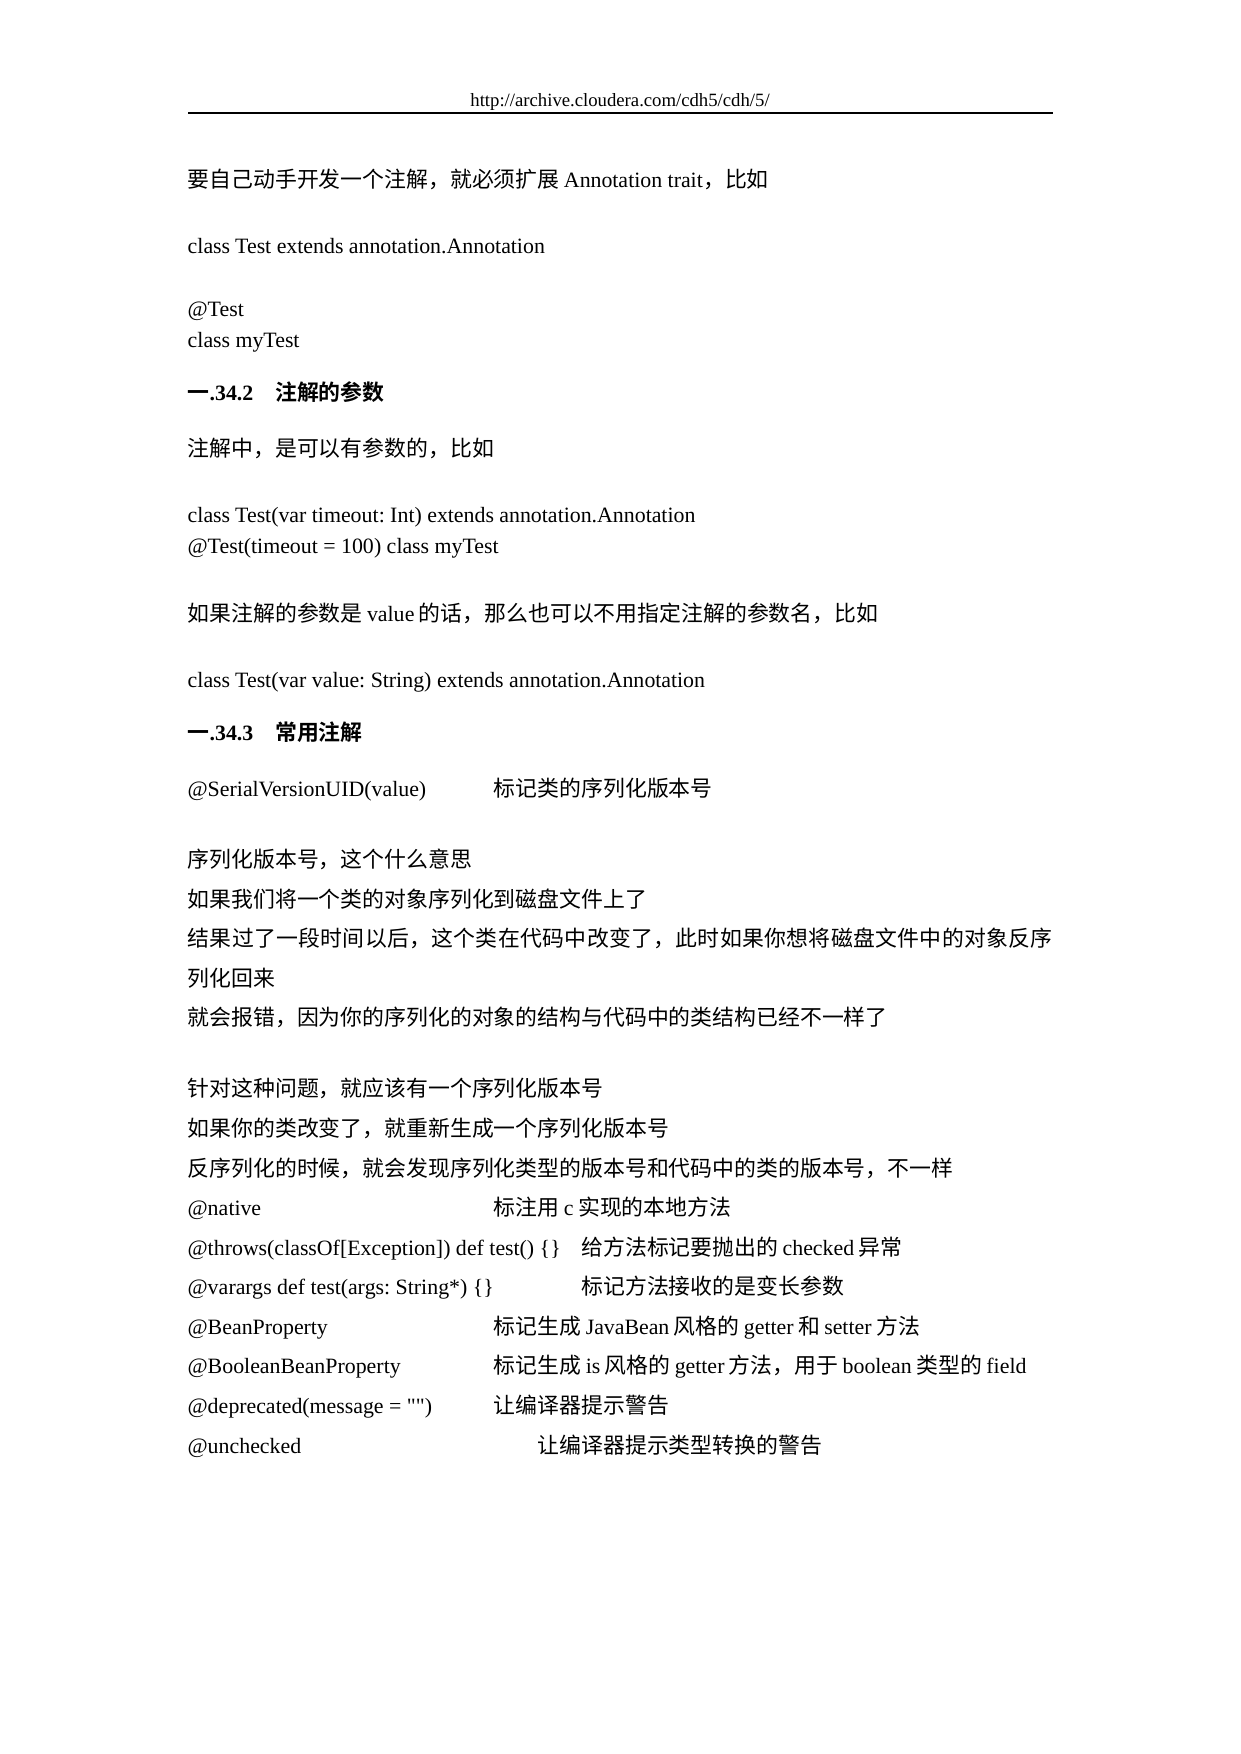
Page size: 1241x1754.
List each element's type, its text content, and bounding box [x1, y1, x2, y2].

text 序列化版本号，这个什么意思 [187, 842, 1053, 874]
text @varargs def test(args: String*) {} 标记方法接收的是变长参数 [187, 1269, 1053, 1301]
text @unchecked 让编译器提示类型转换的警告 [187, 1428, 1053, 1459]
text @native 标注用c实现的本地方法 [187, 1190, 1053, 1222]
text 如果你的类改变了，就重新生成一个序列化版本号 [187, 1111, 1053, 1143]
text 反序列化的时候，就会发现序列化类型的版本号和代码中的类的版本号，不一样 [187, 1151, 1053, 1182]
text @Test(timeout = 100) class myTest [187, 533, 1053, 559]
text 结果过了一段时间以后，这个类在代码中改变了，此时如果你想将磁盘文件中的对象反序列化回来 [187, 921, 1053, 992]
text 如果注解的参数是value的话，那么也可以不用指定注解的参数名，比如 [187, 596, 1053, 628]
text @BeanProperty 标记生成JavaBean风格的getter和setter方法 [187, 1309, 1053, 1341]
text 注解中，是可以有参数的，比如 [187, 431, 1053, 463]
subtitle 常用注解 [187, 715, 1053, 747]
text @SerialVersionUID(value) 标记类的序列化版本号 [187, 771, 1053, 803]
text @deprecated(message = "") 让编译器提示警告 [187, 1388, 1053, 1420]
text 要自己动手开发一个注解，就必须扩展Annotation trait，比如 [187, 162, 1053, 194]
text 如果我们将一个类的对象序列化到磁盘文件上了 [187, 882, 1053, 913]
subtitle 注解的参数 [187, 375, 1053, 407]
text @BooleanBeanProperty 标记生成is风格的getter方法，用于boolean类型的field [187, 1348, 1053, 1380]
text class Test(var timeout: Int) extends annotation.Annotation [187, 502, 1053, 527]
text 针对这种问题，就应该有一个序列化版本号 [187, 1071, 1053, 1103]
text @throws(classOf[Exception]) def test() {} 给方法标记要抛出的checked异常 [187, 1230, 1053, 1261]
text 就会报错，因为你的序列化的对象的结构与代码中的类结构已经不一样了 [187, 1000, 1053, 1032]
text @Test [187, 296, 1053, 321]
text class Test extends annotation.Annotation [187, 233, 1053, 258]
text class Test(var value: String) extends annotation.Annotation [187, 667, 1053, 693]
text class myTest [187, 327, 1053, 353]
